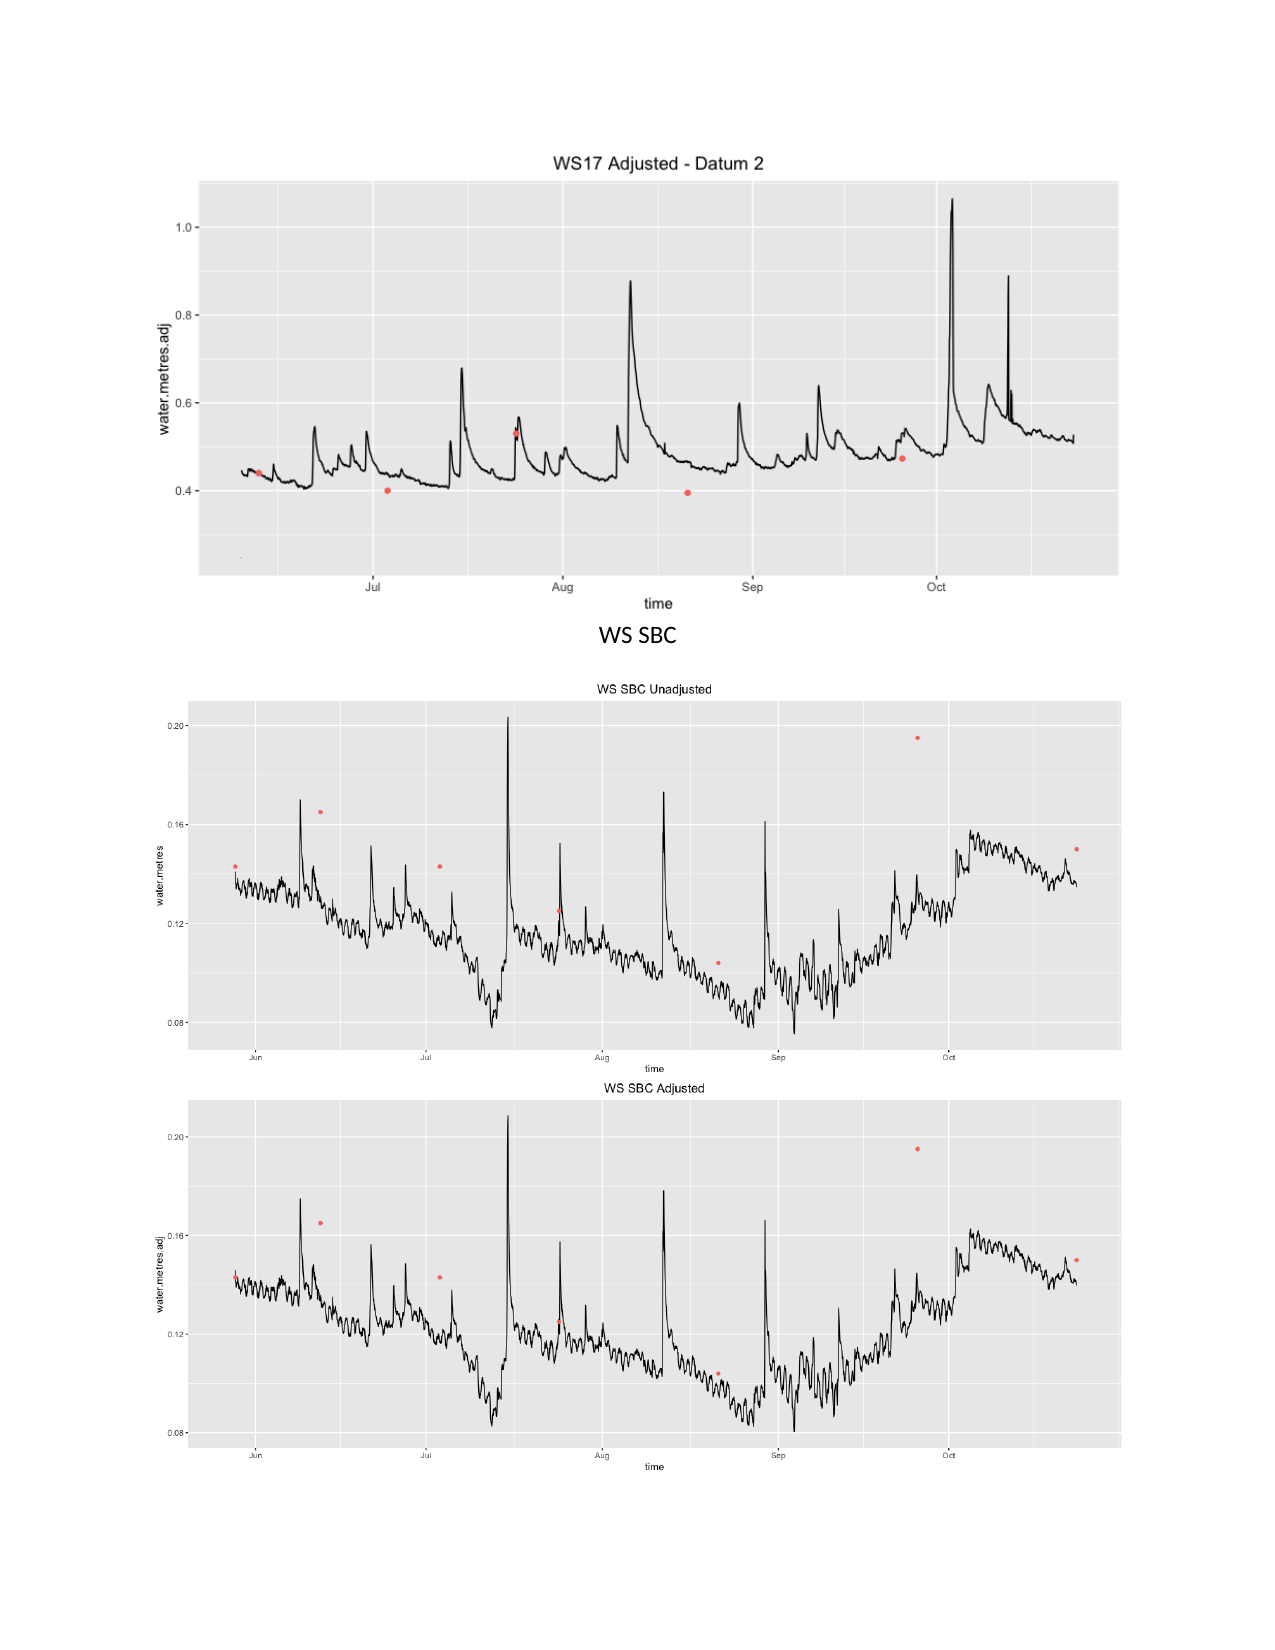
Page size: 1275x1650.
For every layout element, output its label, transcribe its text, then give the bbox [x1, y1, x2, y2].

picture [150, 150, 1125, 619]
text WS SBC [150, 619, 1125, 649]
picture [150, 680, 1125, 1477]
